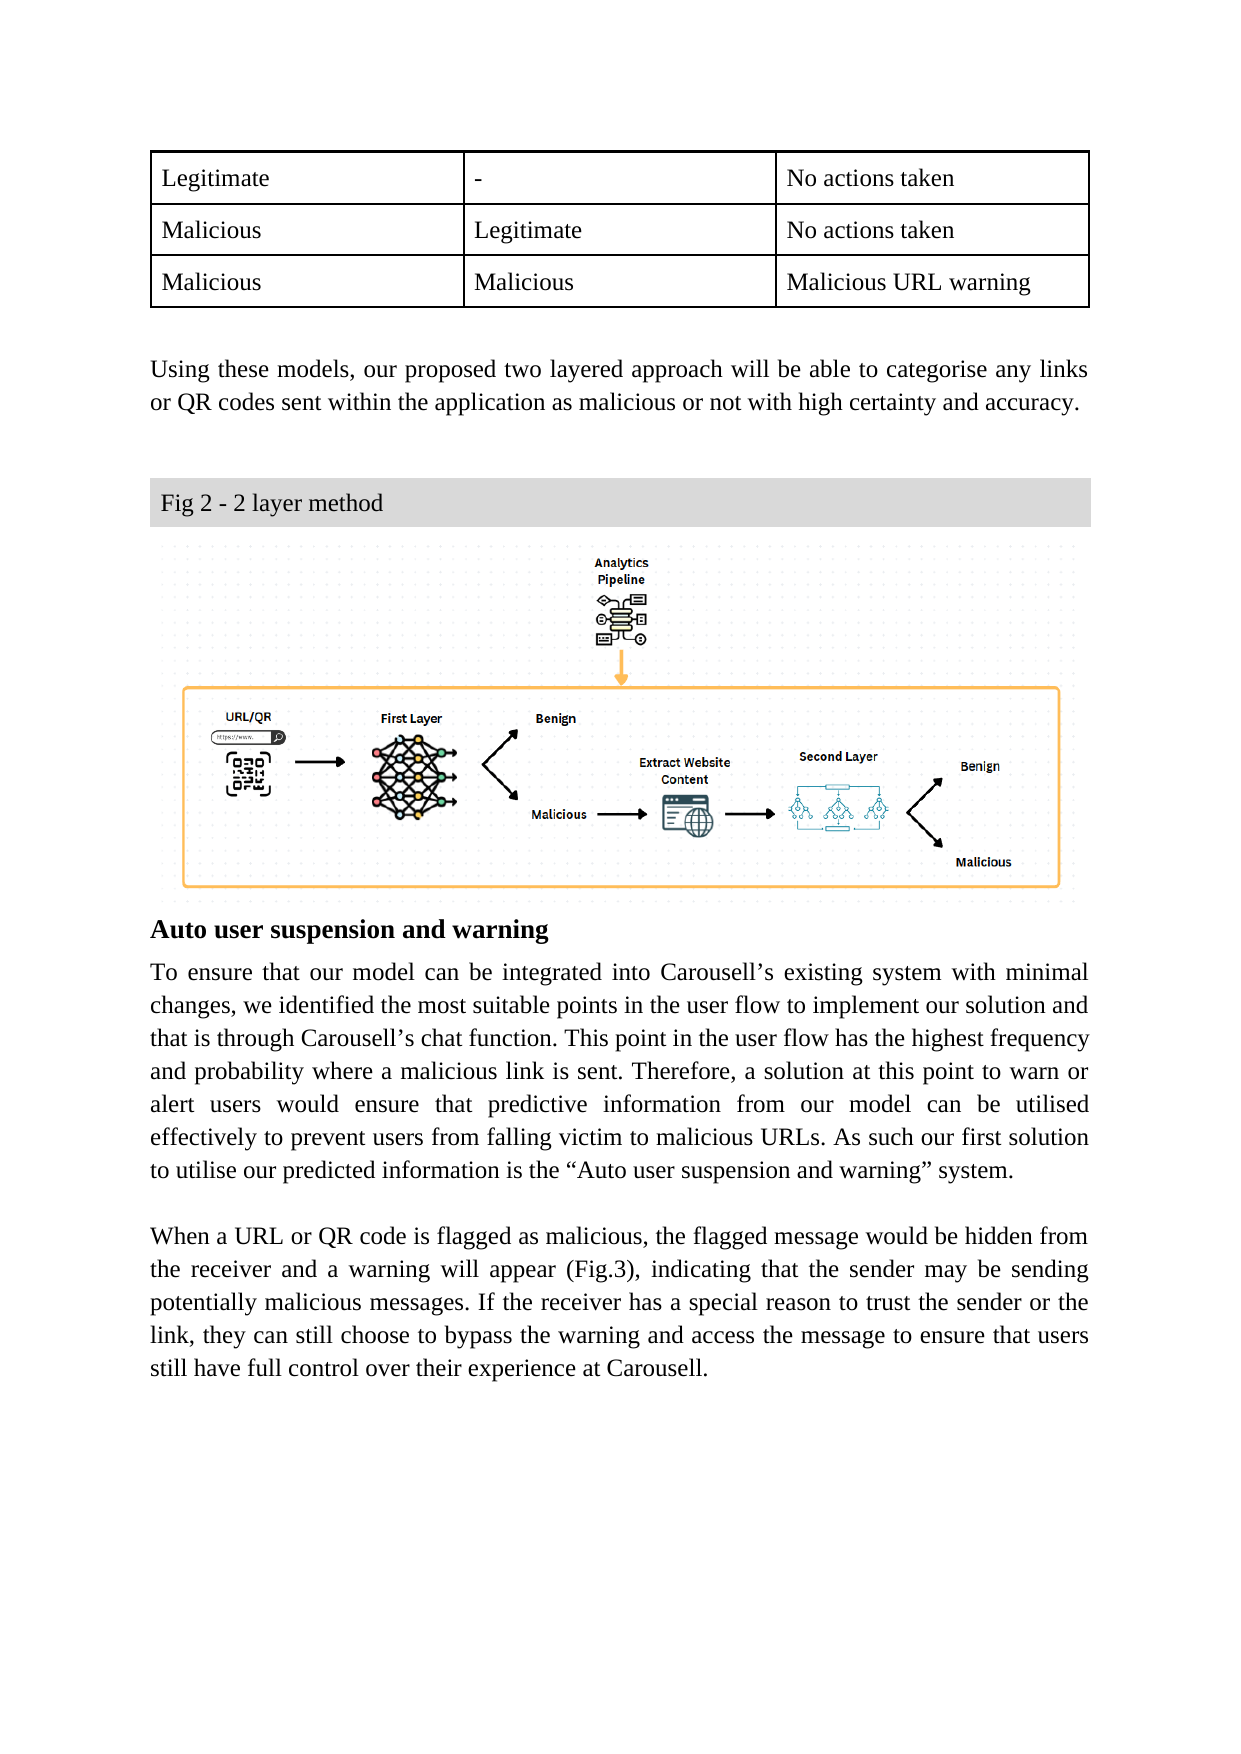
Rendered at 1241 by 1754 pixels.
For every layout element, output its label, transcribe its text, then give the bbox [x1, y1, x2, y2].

table_cell Malicious [152, 256, 463, 306]
table_cell Legitimate [152, 153, 463, 203]
table_cell No actions taken [777, 153, 1088, 203]
picture [161, 537, 1079, 903]
table_cell Legitimate [465, 205, 775, 254]
table_cell - [465, 153, 775, 203]
table_cell Malicious [465, 256, 775, 306]
table_header Fig 2 - 2 layer method [150, 478, 1091, 527]
text To ensure that our model can be integrated into Carousell’s existing system with minimal changes, we identified the most suitable points in the user flow to implement our solution and that is through Carousell’s chat function. This point in the user flow has the highest frequency and probability where a malicious link is sent. Therefore, a solution at this point to warn or alert users would ensure that predictive information from our model can be utilised effectively to prevent users from falling victim to malicious URLs. As such our first solution to utilise our predicted information is the “Auto user suspension and warning” system. [150, 957, 1090, 1184]
table_cell Malicious [152, 205, 463, 254]
table_cell No actions taken [777, 205, 1088, 254]
text When a URL or QR code is flagged as malicious, the flagged message would be hidden from the receiver and a warning will appear (Fig.3), indicating that the sender may be sending potentially malicious messages. If the receiver has a special reason to trust the sender or the link, they can still choose to bypass the warning and access the message to ensure that users still have full control over their experience at Carousell. [150, 1221, 1090, 1382]
text Using these models, our proposed two layered approach will be able to categorise any links or QR codes sent within the application as malicious or not with high certainty and accuracy. [150, 354, 1090, 415]
table_cell [150, 527, 1091, 913]
subtitle Auto user suspension and warning [150, 913, 1090, 944]
table_cell Malicious URL warning [777, 256, 1088, 306]
